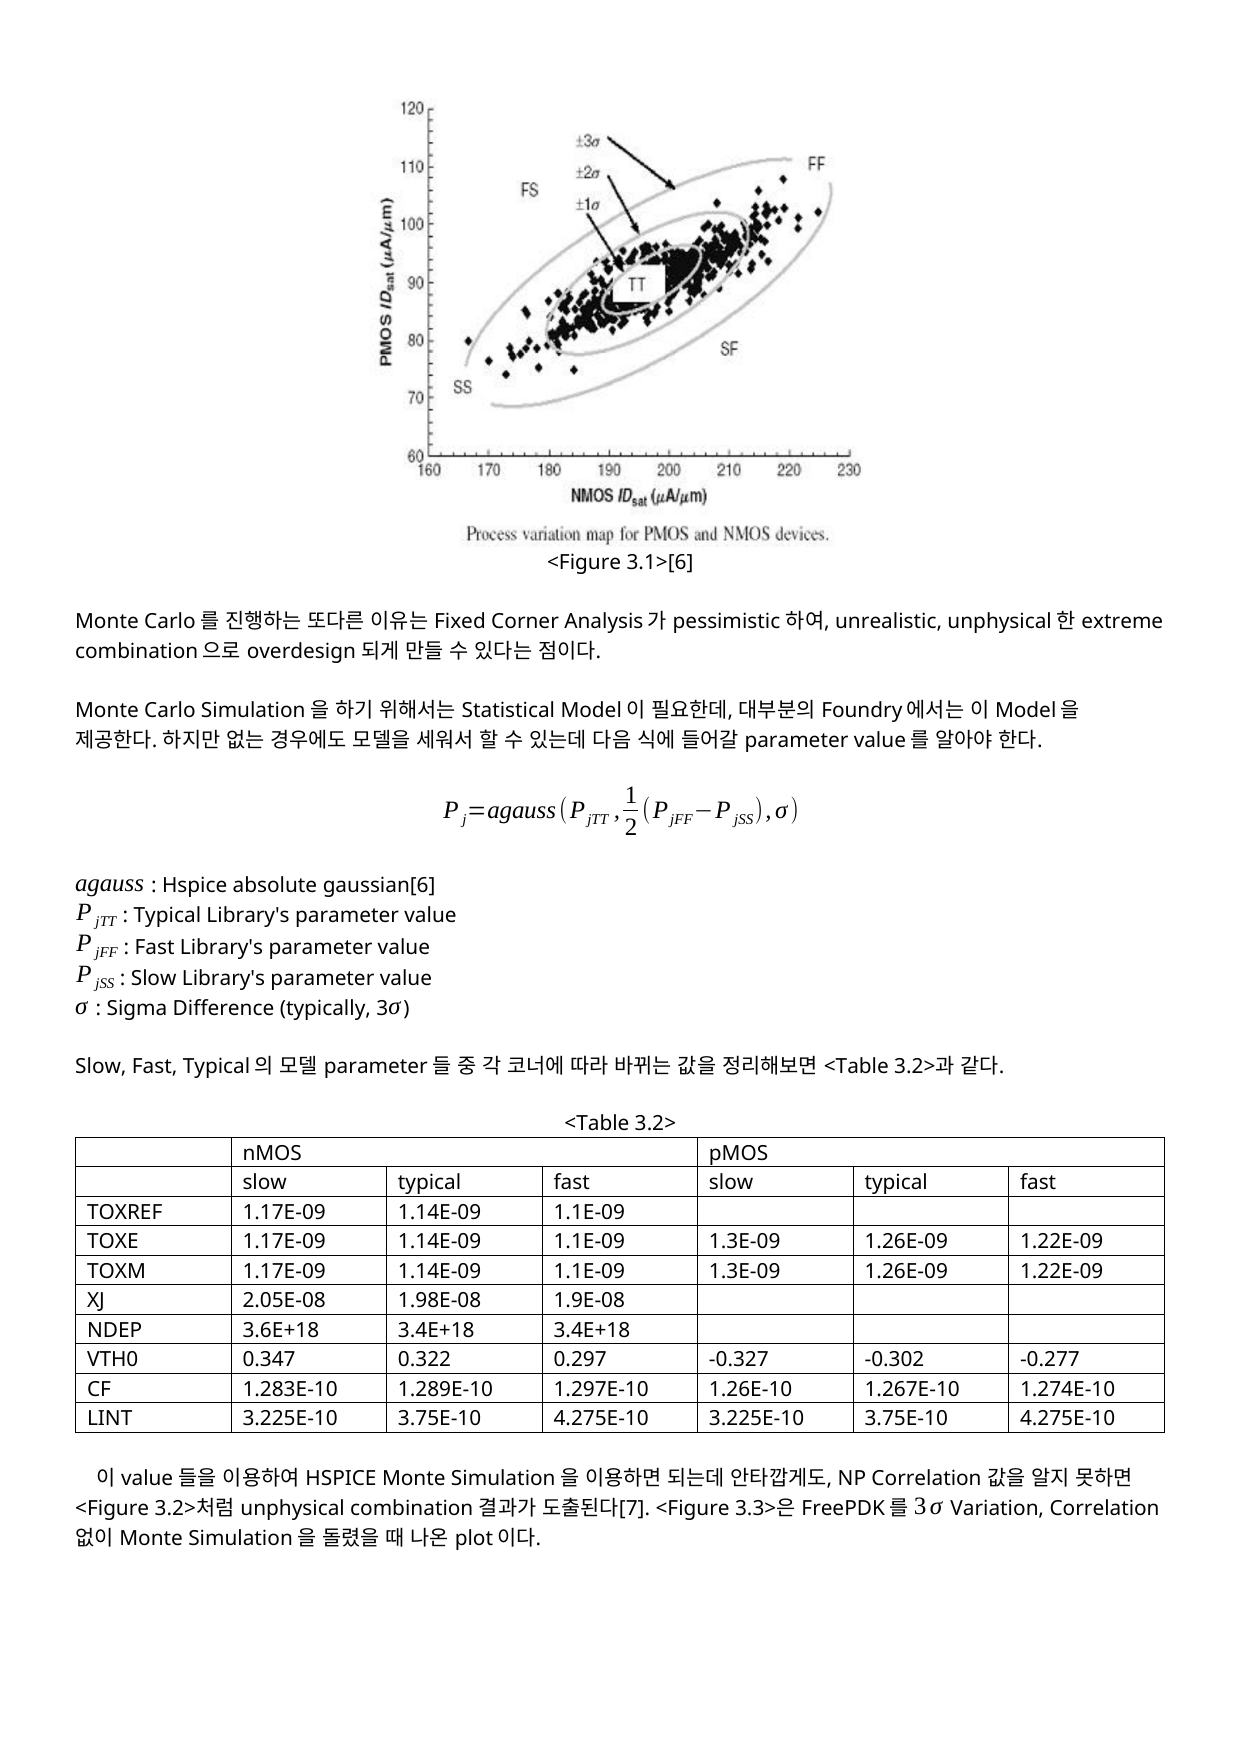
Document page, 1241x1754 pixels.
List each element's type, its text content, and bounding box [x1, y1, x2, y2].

table_cell 1.22E-09 [1009, 1256, 1164, 1284]
table_cell 3.225E-10 [698, 1403, 853, 1432]
table_cell 1.1E-09 [543, 1226, 697, 1255]
table_cell [698, 1315, 853, 1343]
text : Fast Library's parameter value [75, 929, 1165, 961]
table_cell -0.302 [854, 1344, 1008, 1373]
table_cell 0.347 [232, 1344, 386, 1373]
table_cell TOXM [76, 1256, 231, 1284]
table_cell 3.4E+18 [387, 1315, 542, 1343]
table_cell 3.6E+18 [232, 1315, 386, 1343]
table_cell LINT [76, 1403, 231, 1432]
table_cell [854, 1197, 1008, 1225]
table_cell [1009, 1197, 1164, 1225]
table_cell 1.17E-09 [232, 1256, 386, 1284]
table_cell 4.275E-10 [543, 1403, 697, 1432]
table_cell typical [854, 1167, 1008, 1196]
picture [357, 75, 883, 547]
text : Typical Library's parameter value [75, 898, 1165, 929]
table_cell NDEP [76, 1315, 231, 1343]
table_cell 1.297E-10 [543, 1374, 697, 1402]
table_cell VTH0 [76, 1344, 231, 1373]
table_cell 0.297 [543, 1344, 697, 1373]
table_cell [854, 1285, 1008, 1314]
table_cell [698, 1285, 853, 1314]
table_header pMOS [698, 1138, 1164, 1166]
table_cell 1.26E-10 [698, 1374, 853, 1402]
text <Figure 3.1>[6] [75, 547, 1165, 575]
table_cell 1.283E-10 [232, 1374, 386, 1402]
table_cell 4.275E-10 [1009, 1403, 1164, 1432]
text : Sigma Difference (typically, 3) [75, 992, 1165, 1021]
table_cell 1.26E-09 [854, 1226, 1008, 1255]
table_cell 3.4E+18 [543, 1315, 697, 1343]
table_cell 3.225E-10 [232, 1403, 386, 1432]
text Monte Carlo Simulation을 하기 위해서는 Statistical Model이 필요한데, 대부분의 Foundry에서는 이 Model을 제공한다. 하지만 없는 경우에도 모델을 세워서 할 수 있는데 다음 식에 들어갈 parameter value를 알아야 한다. [75, 693, 1165, 753]
table_cell 1.22E-09 [1009, 1226, 1164, 1255]
table_cell slow [698, 1167, 853, 1196]
text <Table 3.2> [75, 1108, 1165, 1137]
table_cell 1.98E-08 [387, 1285, 542, 1314]
table_cell TOXE [76, 1226, 231, 1255]
text Monte Carlo를 진행하는 또다른 이유는 Fixed Corner Analysis가 pessimistic 하여, unrealistic, unphysical한 extreme combination으로 overdesign 되게 만들 수 있다는 점이다. [75, 604, 1165, 664]
table_cell typical [387, 1167, 542, 1196]
table_cell [76, 1167, 231, 1196]
text : Hspice absolute gaussian[6] [75, 869, 1165, 898]
table_cell TOXREF [76, 1197, 231, 1225]
table_cell 1.14E-09 [387, 1256, 542, 1284]
table_cell -0.327 [698, 1344, 853, 1373]
table_cell 1.9E-08 [543, 1285, 697, 1314]
table_cell 2.05E-08 [232, 1285, 386, 1314]
table_cell [698, 1197, 853, 1225]
text 이 value 들을 이용하여 HSPICE Monte Simulation을 이용하면 되는데 안타깝게도, NP Correlation 값을 알지 못하면 <Figure 3.2>처럼 unphysical combination 결과가 도출된다[7]. <Figure 3.3>은 FreePDK를 Variation, Correlation 없이 Monte Simulation을 돌렸을 때 나온 plot이다. [75, 1461, 1165, 1552]
table_cell 0.322 [387, 1344, 542, 1373]
text Slow, Fast, Typical의 모델 parameter들 중 각 코너에 따라 바뀌는 값을 정리해보면 <Table 3.2>과 같다. [75, 1049, 1165, 1080]
table_cell slow [232, 1167, 386, 1196]
table_cell 1.3E-09 [698, 1226, 853, 1255]
table_cell 1.1E-09 [543, 1197, 697, 1225]
text : Slow Library's parameter value [75, 961, 1165, 992]
table_cell [854, 1315, 1008, 1343]
table_cell fast [543, 1167, 697, 1196]
table_header [76, 1138, 231, 1166]
table_cell 3.75E-10 [854, 1403, 1008, 1432]
table_cell 1.274E-10 [1009, 1374, 1164, 1402]
table_cell 1.3E-09 [698, 1256, 853, 1284]
table_cell 1.17E-09 [232, 1226, 386, 1255]
table_cell [1009, 1285, 1164, 1314]
table_cell 1.14E-09 [387, 1197, 542, 1225]
table_cell CF [76, 1374, 231, 1402]
table_cell 3.75E-10 [387, 1403, 542, 1432]
table_cell [1009, 1315, 1164, 1343]
table_cell fast [1009, 1167, 1164, 1196]
table_cell 1.1E-09 [543, 1256, 697, 1284]
table_cell 1.17E-09 [232, 1197, 386, 1225]
table_cell 1.14E-09 [387, 1226, 542, 1255]
table_cell 1.267E-10 [854, 1374, 1008, 1402]
table_cell 1.26E-09 [854, 1256, 1008, 1284]
table_cell 1.289E-10 [387, 1374, 542, 1402]
table_cell XJ [76, 1285, 231, 1314]
table_header nMOS [232, 1138, 697, 1166]
table_cell -0.277 [1009, 1344, 1164, 1373]
